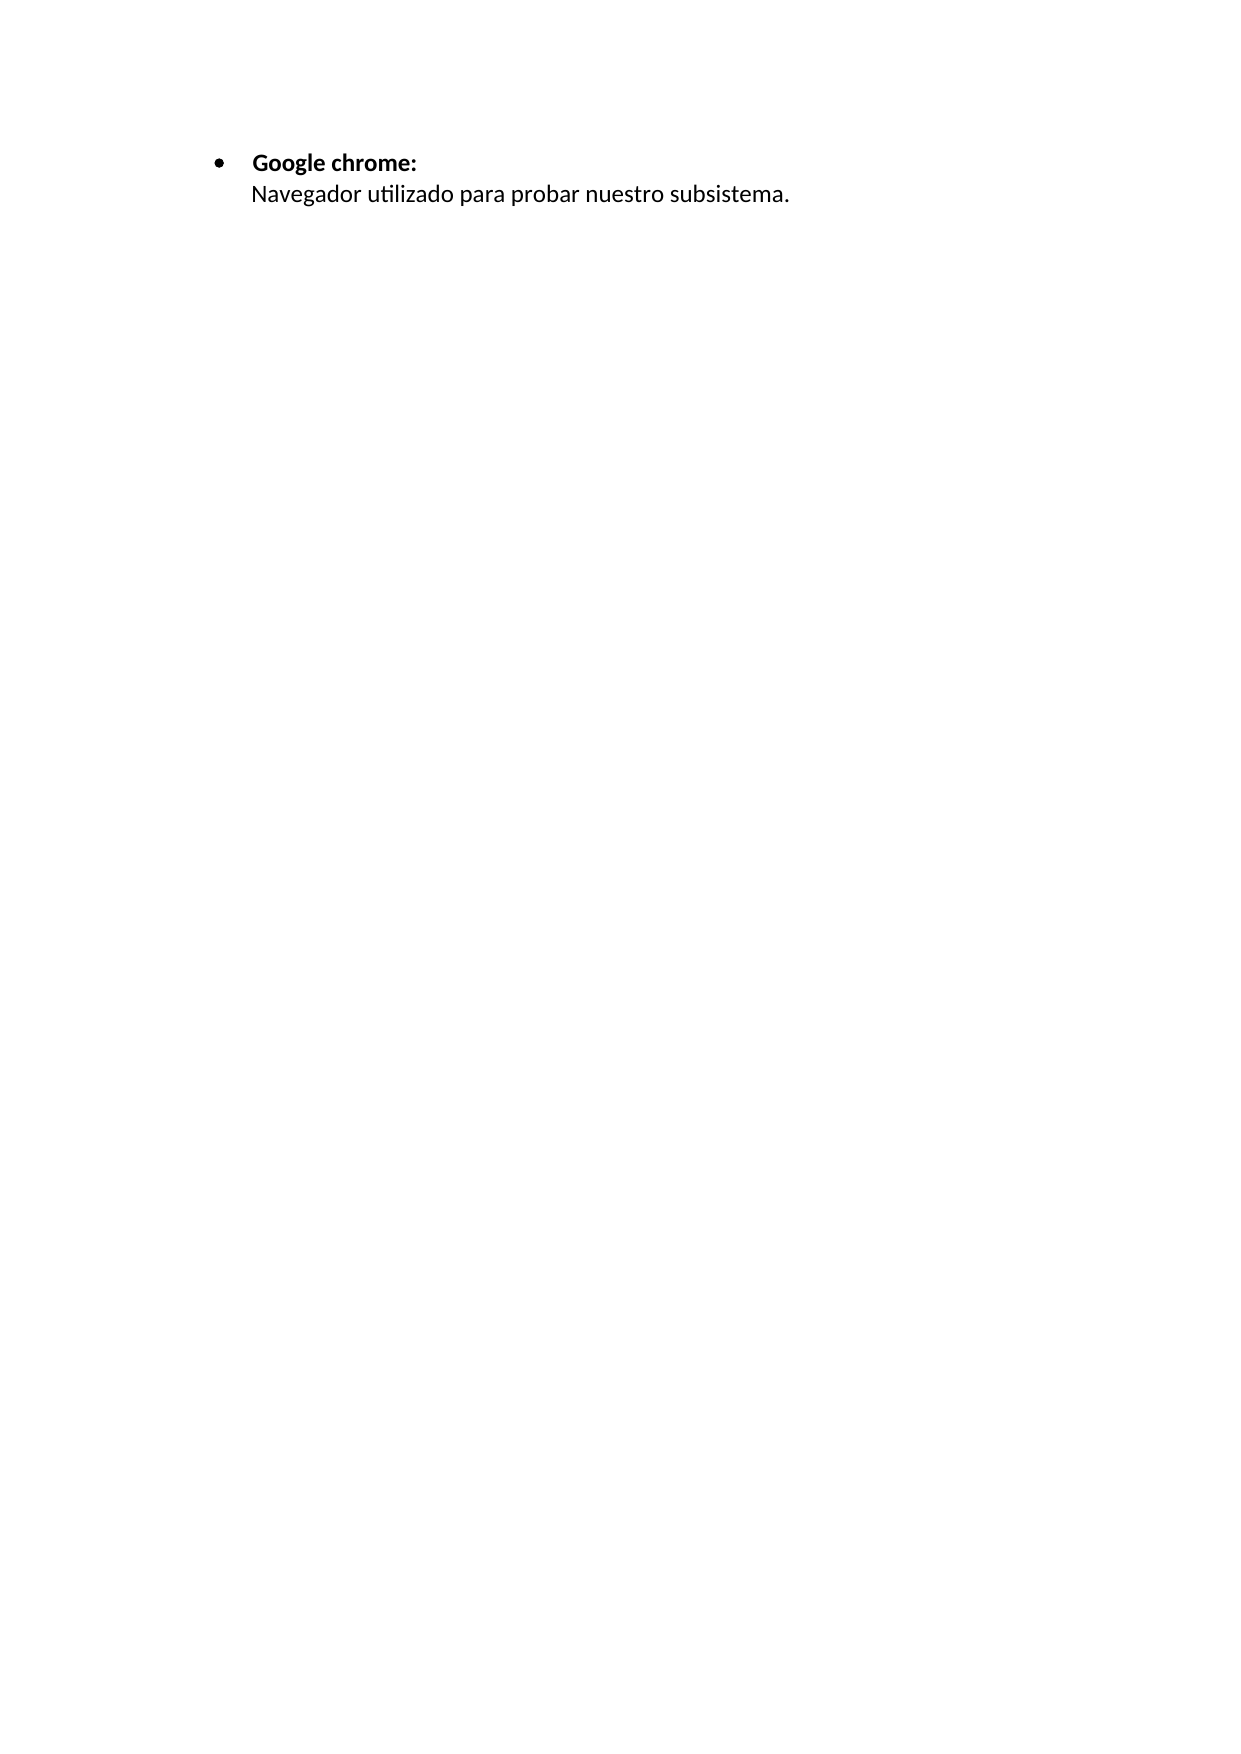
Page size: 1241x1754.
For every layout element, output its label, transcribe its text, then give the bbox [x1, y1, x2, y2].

list Google chrome: [215, 148, 1063, 178]
text Navegador utilizado para probar nuestro subsistema. [177, 178, 1063, 209]
